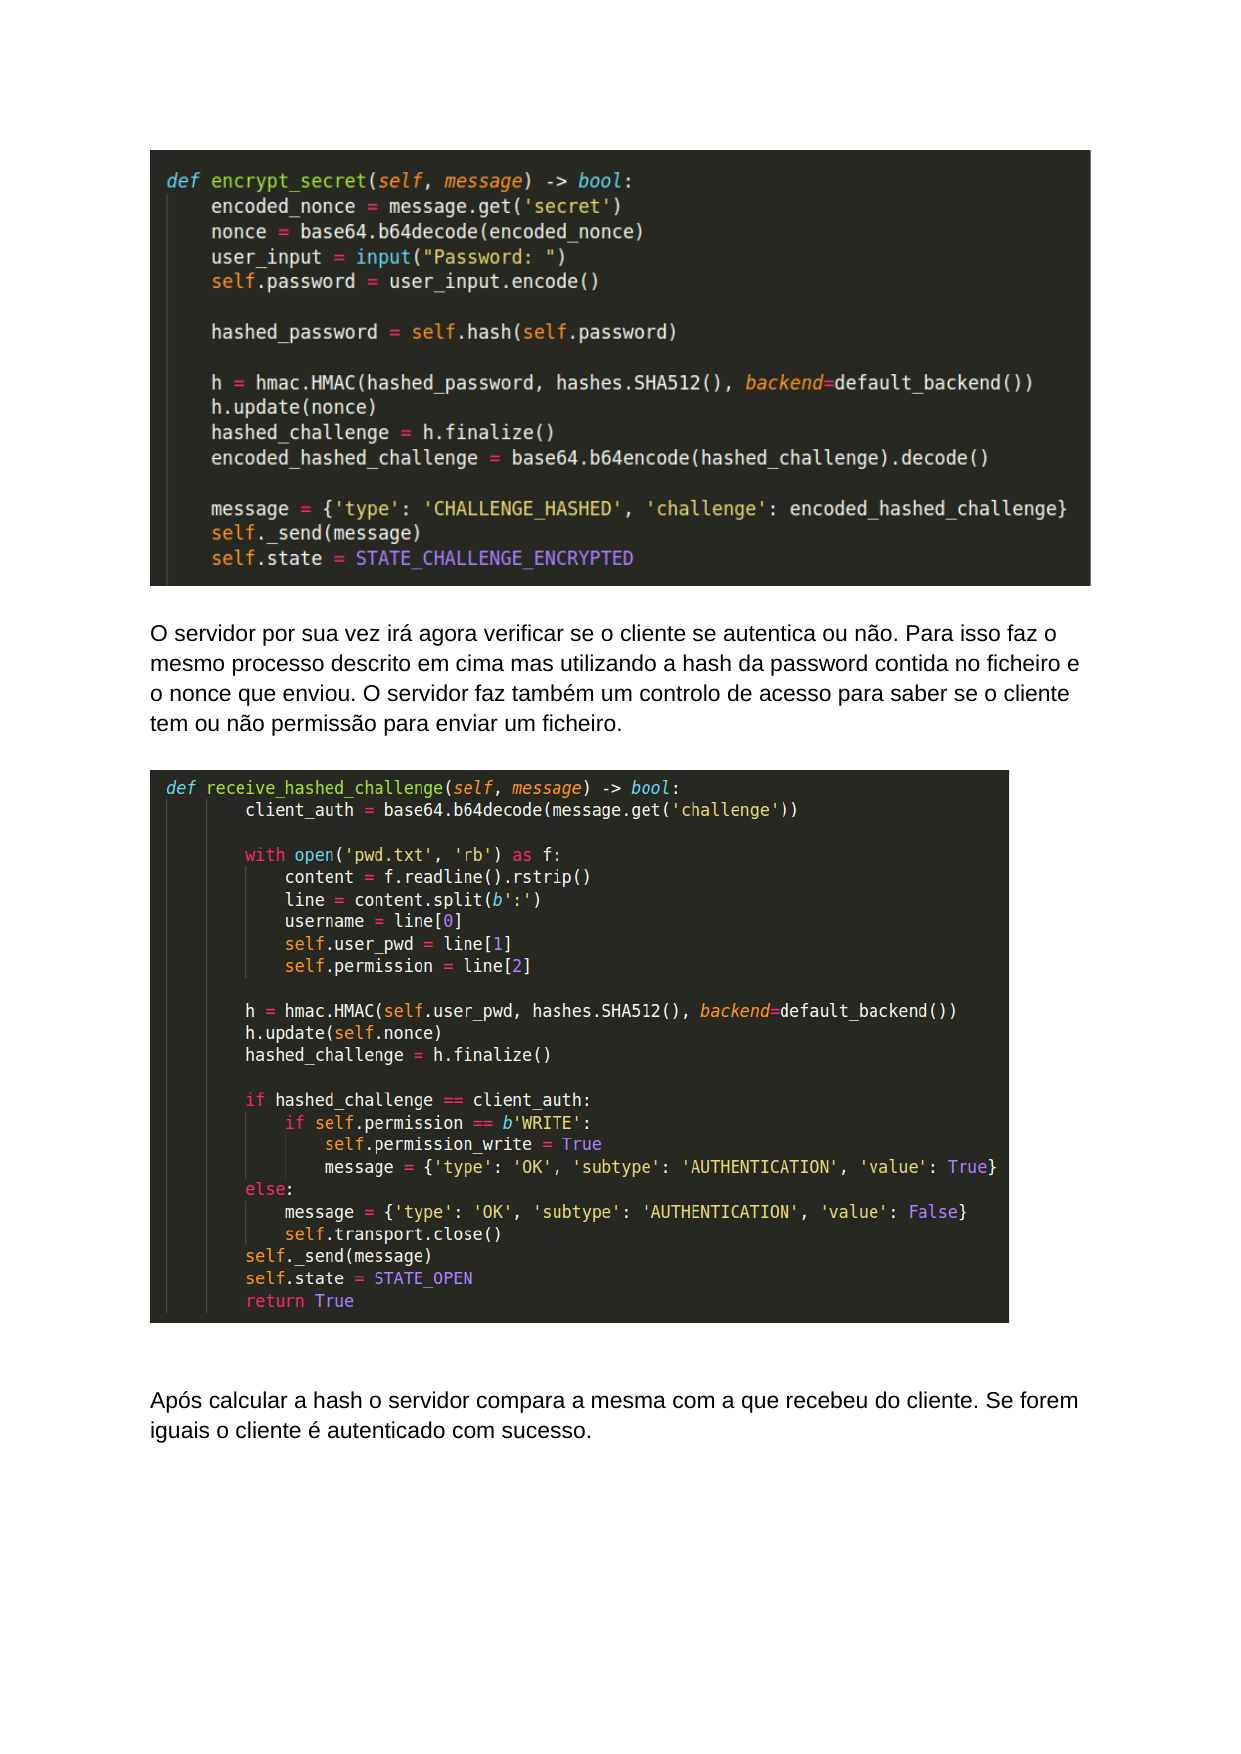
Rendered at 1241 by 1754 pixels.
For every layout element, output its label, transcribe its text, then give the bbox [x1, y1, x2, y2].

text Após calcular a hash o servidor compara a mesma com a que recebeu do cliente. Se forem iguais o cliente é autenticado com sucesso. [150, 1387, 1090, 1444]
picture [150, 150, 1091, 586]
picture [150, 770, 1010, 1323]
text O servidor por sua vez irá agora verificar se o cliente se autentica ou não. Para isso faz o mesmo processo descrito em cima mas utilizando a hash da password contida no ficheiro e o nonce que enviou. O servidor faz também um controlo de acesso para saber se o cliente tem ou não permissão para enviar um ficheiro. [150, 619, 1090, 736]
